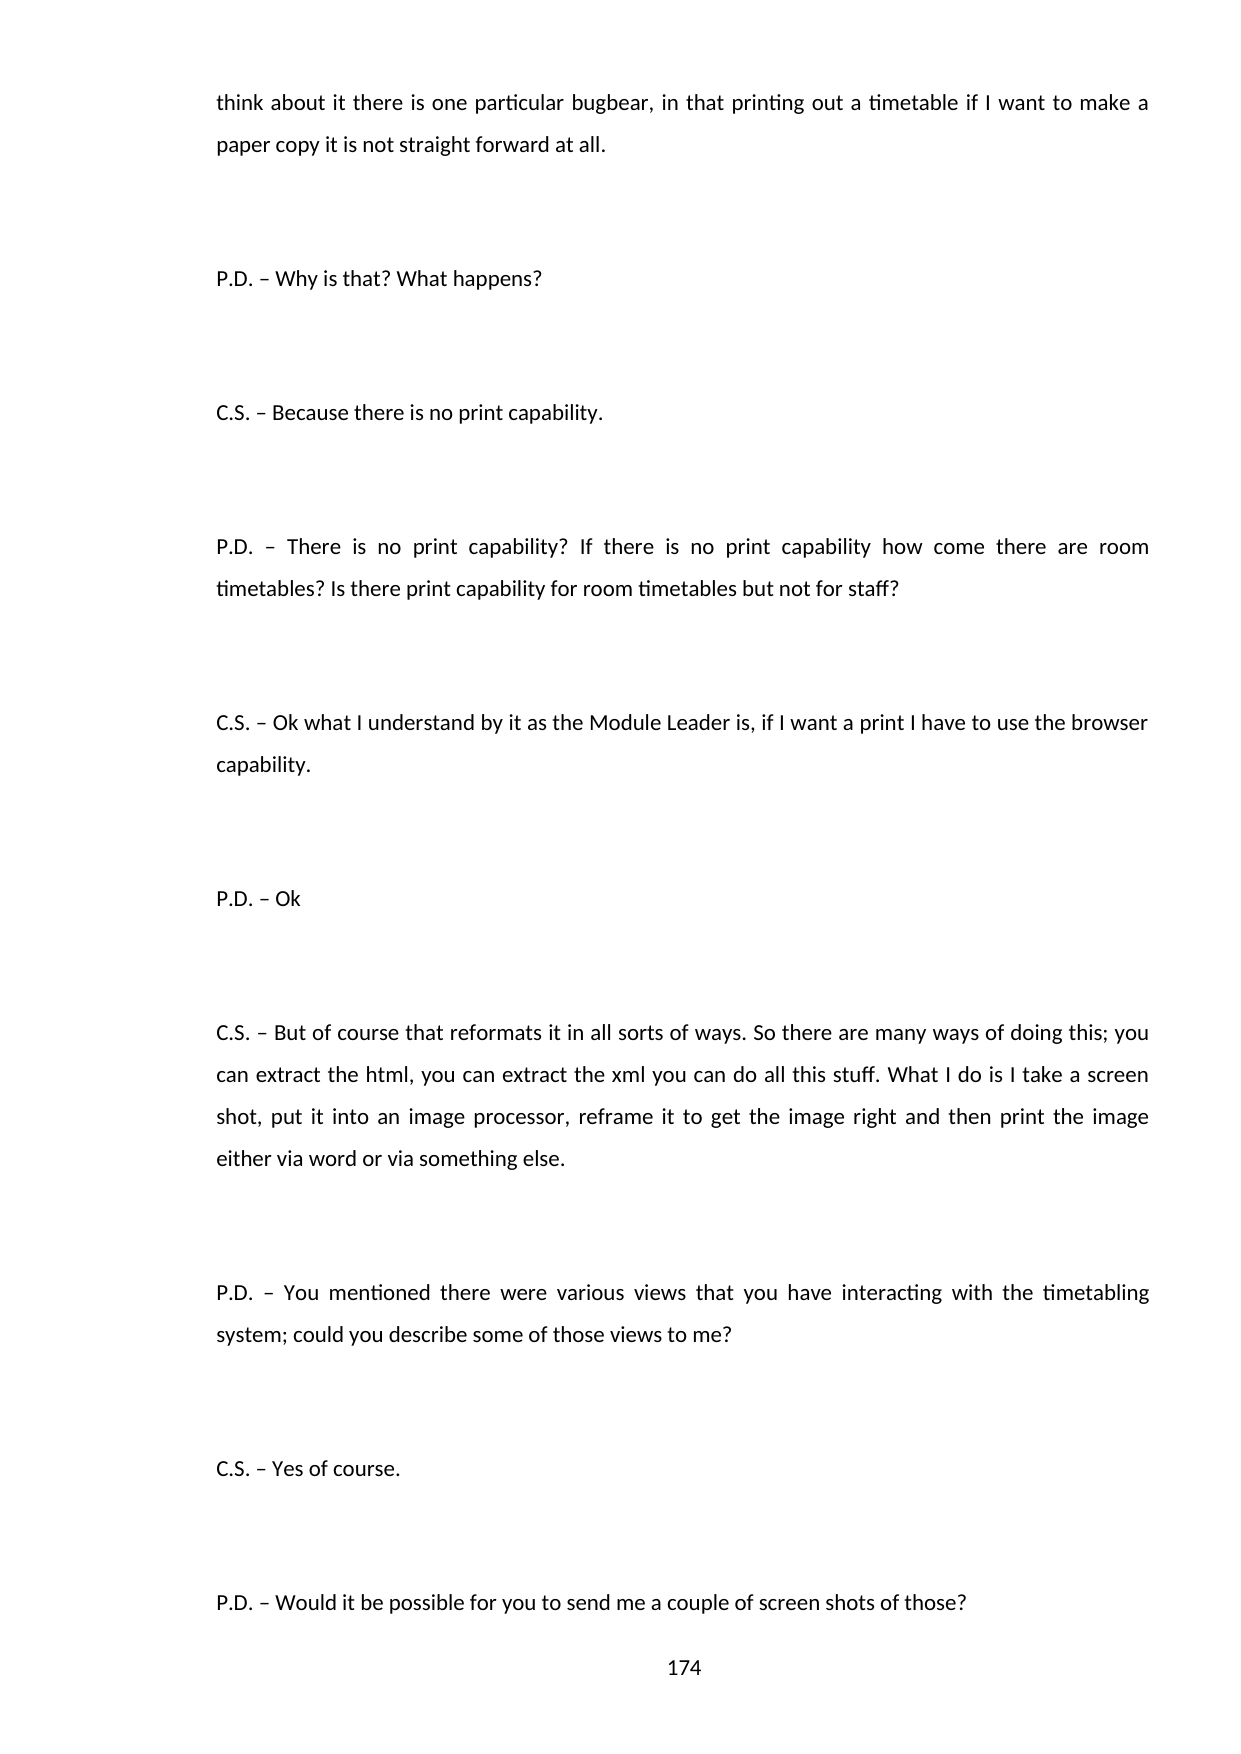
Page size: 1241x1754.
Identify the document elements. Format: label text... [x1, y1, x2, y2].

text C.S. – Yes of course. [216, 1454, 1152, 1482]
text C.S. – Ok what I understand by it as the Module Leader is, if I want a print I have to use the browser capability. [216, 708, 1152, 778]
text P.D. – Would it be possible for you to send me a couple of screen shots of those? [216, 1588, 1152, 1616]
text P.D. – Ok [216, 884, 1152, 912]
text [216, 88, 1152, 158]
text P.D. – There is no print capability? If there is no print capability how come there are room timetables? Is there print capability for room timetables but not for staff? [216, 532, 1152, 602]
text P.D. – You mentioned there were various views that you have interacting with the timetabling system; could you describe some of those views to me? [216, 1278, 1152, 1348]
text P.D. – Why is that? What happens? [216, 264, 1152, 292]
text C.S. – But of course that reformats it in all sorts of ways. So there are many ways of doing this; you can extract the html, you can extract the xml you can do all this stuff. What I do is I take a screen shot, put it into an image processor, reframe it to get the image right and then print the image either via word or via something else. [216, 1018, 1152, 1172]
text C.S. – Because there is no print capability. [216, 398, 1152, 426]
